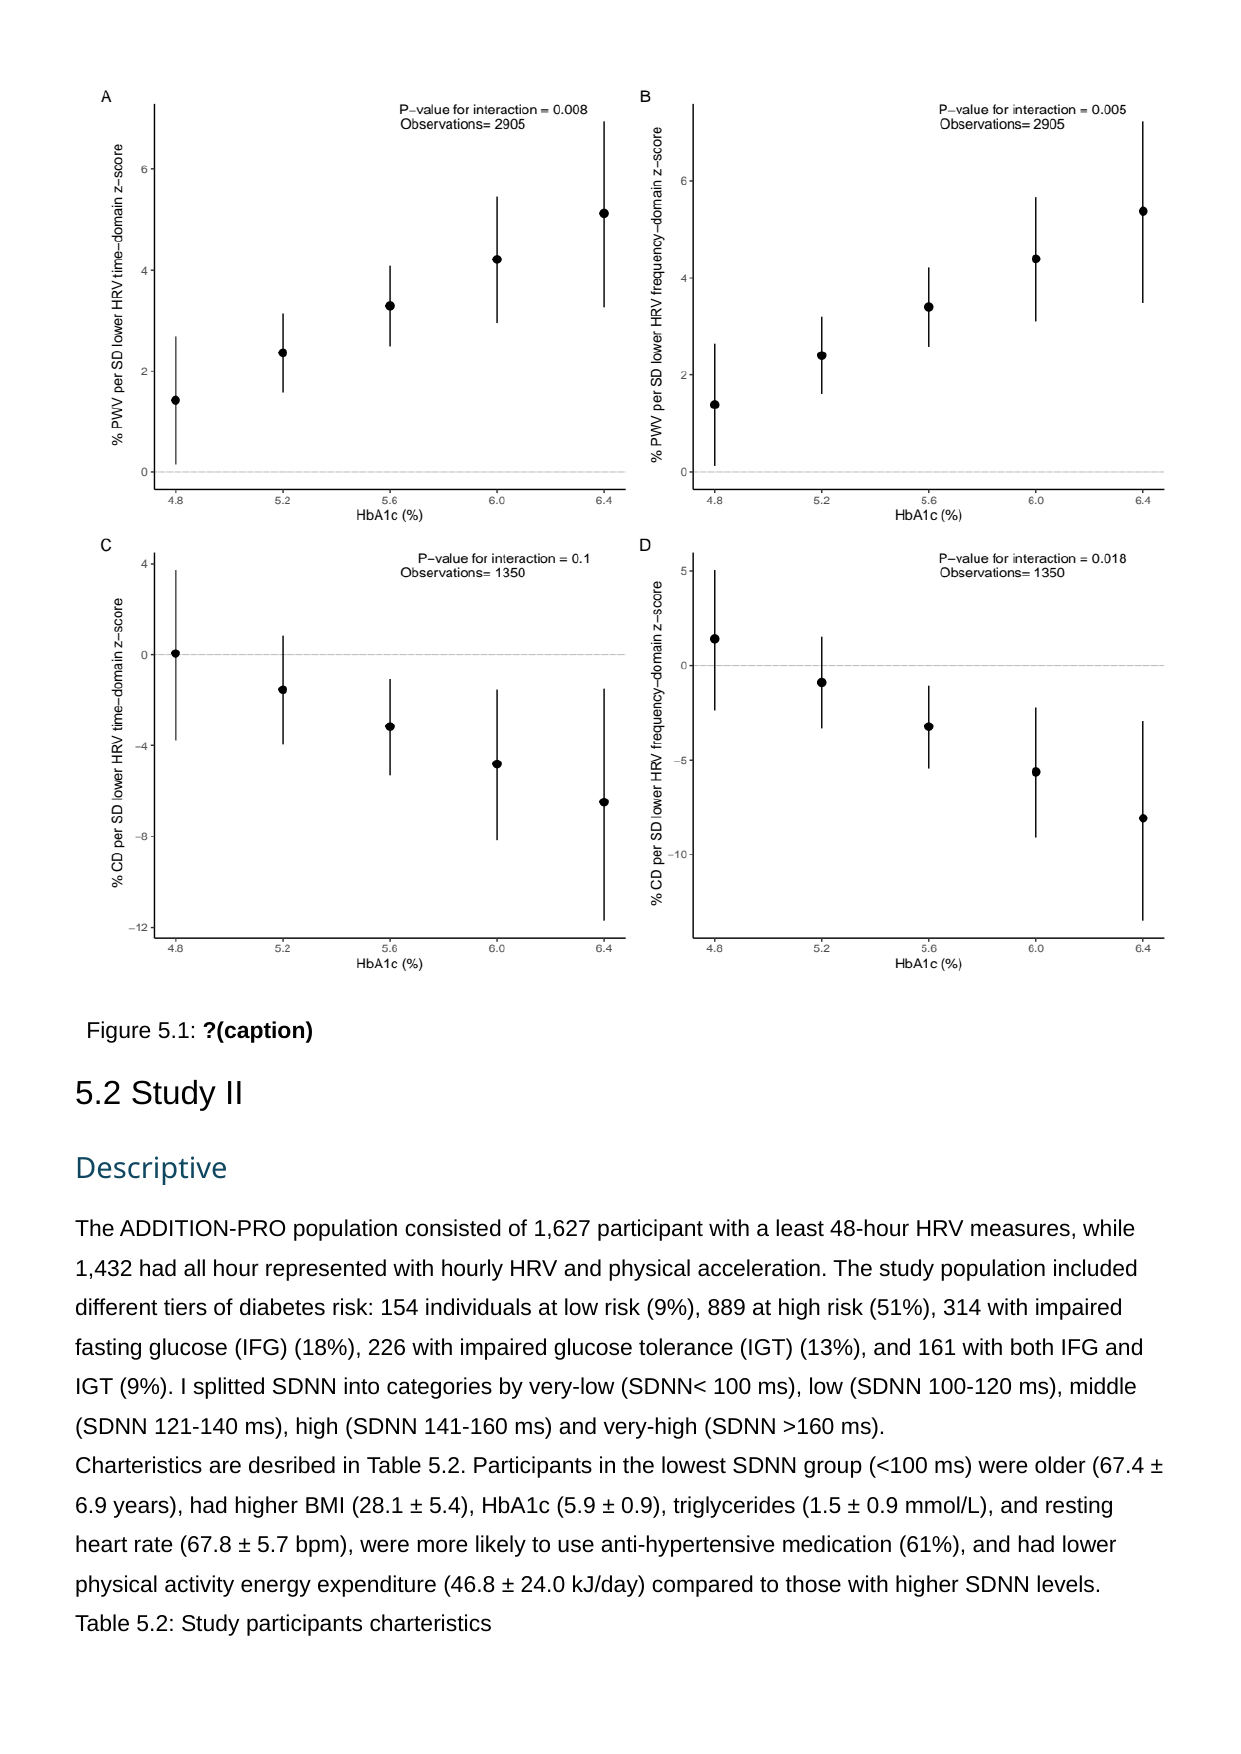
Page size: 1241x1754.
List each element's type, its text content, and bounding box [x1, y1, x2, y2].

subtitle Descriptive [75, 1147, 1165, 1187]
text Charteristics are desribed in Table 5.2. Participants in the lowest SDNN group (<100 ms) were older (67.4 ± 6.9 years), had higher BMI (28.1 ± 5.4), HbA1c (5.9 ± 0.9), triglycerides (1.5 ± 0.9 mmol/L), and resting heart rate (67.8 ± 5.7 bpm), were more likely to use anti-hypertensive medication (61%), and had lower physical activity energy expenditure (46.8 ± 24.0 kJ/day) compared to those with higher SDNN levels. [75, 1452, 1165, 1597]
text Table 5.2: Study participants charteristics [75, 1610, 1165, 1636]
table_header Figure 5.1: ?(caption) [75, 75, 1165, 1056]
text The ADDITION-PRO population consisted of 1,627 participant with a least 48-hour HRV measures, while 1,432 had all hour represented with hourly HRV and physical acceleration. The study population included different tiers of diabetes risk: 154 individuals at low risk (9%), 889 at high risk (51%), 314 with impaired fasting glucose (IFG) (18%), 226 with impaired glucose tolerance (IGT) (13%), and 161 with both IFG and IGT (9%). I splitted SDNN into categories by very-low (SDNN< 100 ms), low (SDNN 100-120 ms), middle (SDNN 121-140 ms), high (SDNN 141-160 ms) and very-high (SDNN >160 ms). [75, 1215, 1165, 1439]
subtitle 5.2 Study II [75, 1073, 1165, 1112]
